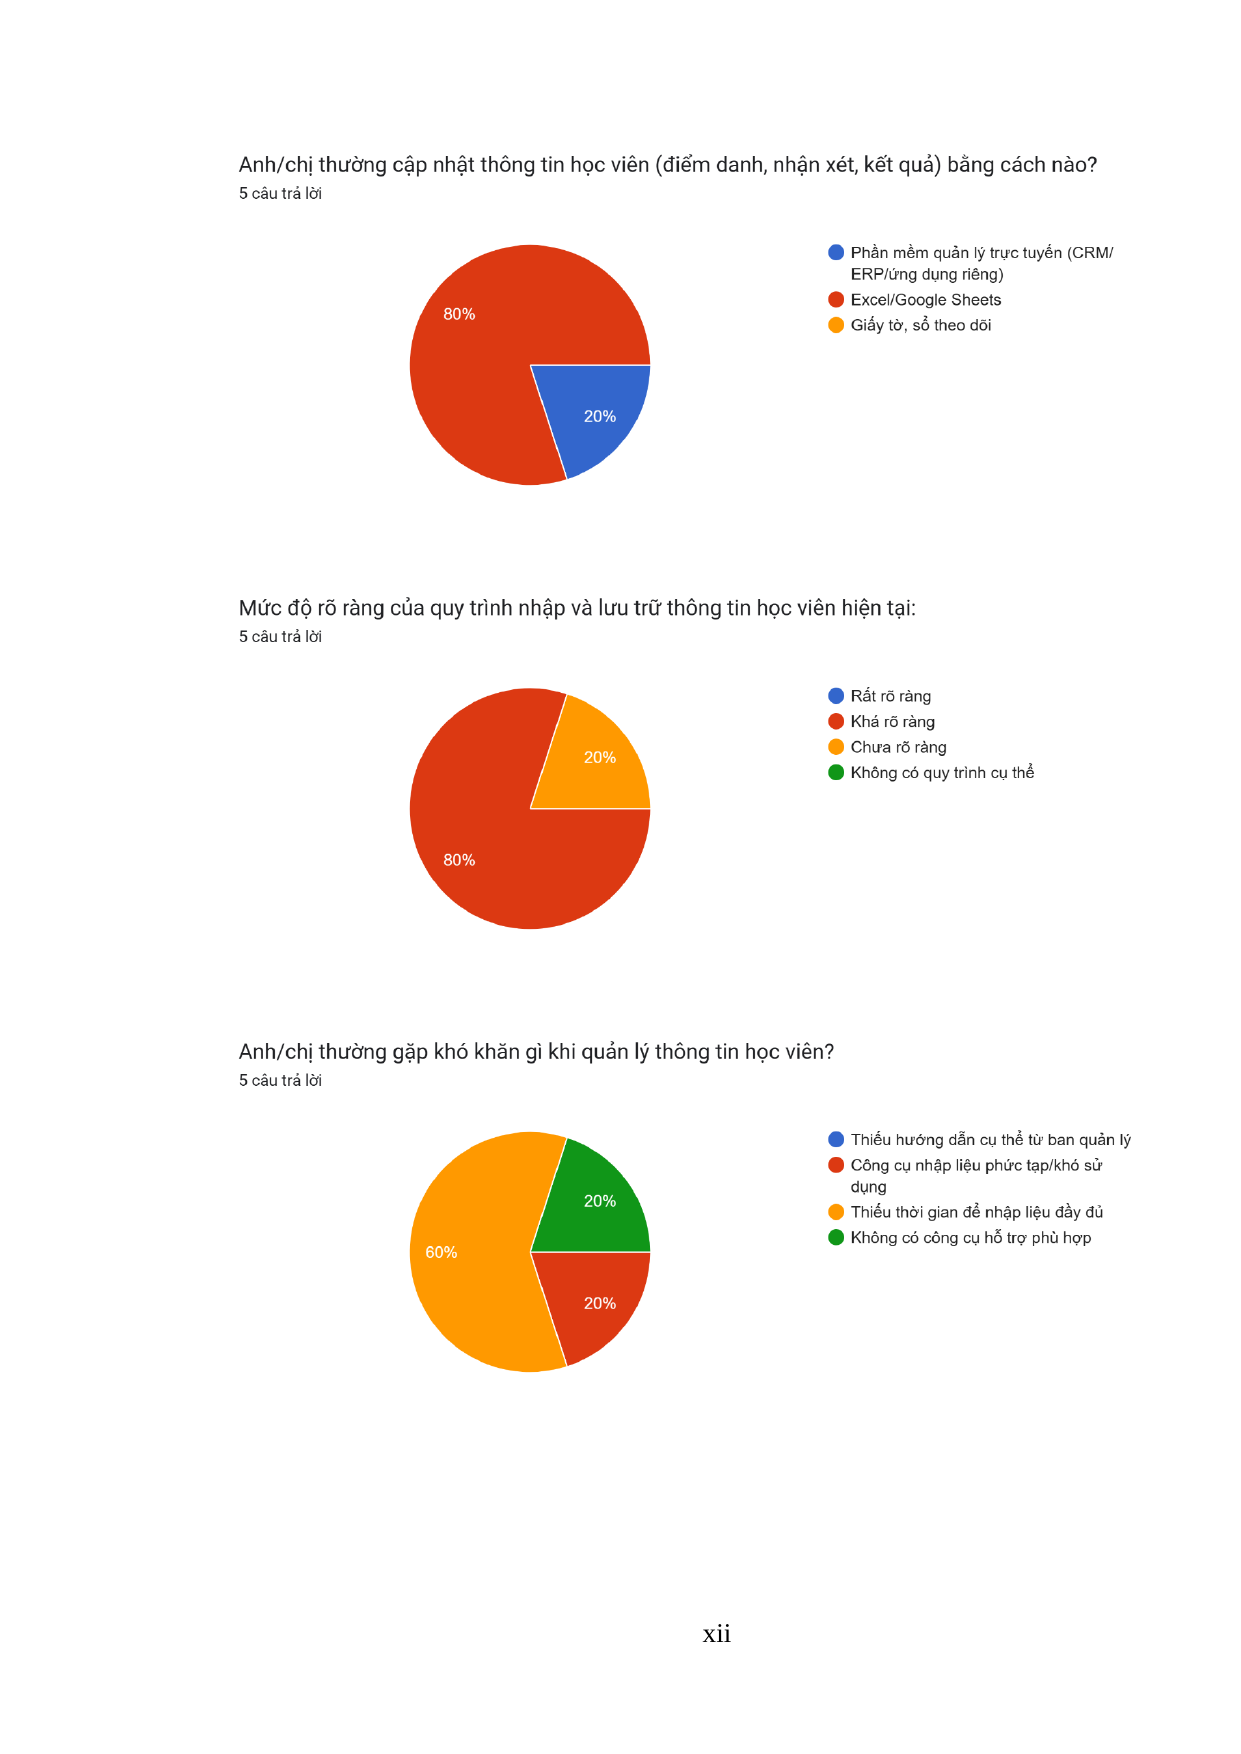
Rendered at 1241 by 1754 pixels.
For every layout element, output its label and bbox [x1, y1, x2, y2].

picture [206, 118, 1188, 531]
picture [206, 1005, 1188, 1418]
picture [206, 561, 1188, 975]
